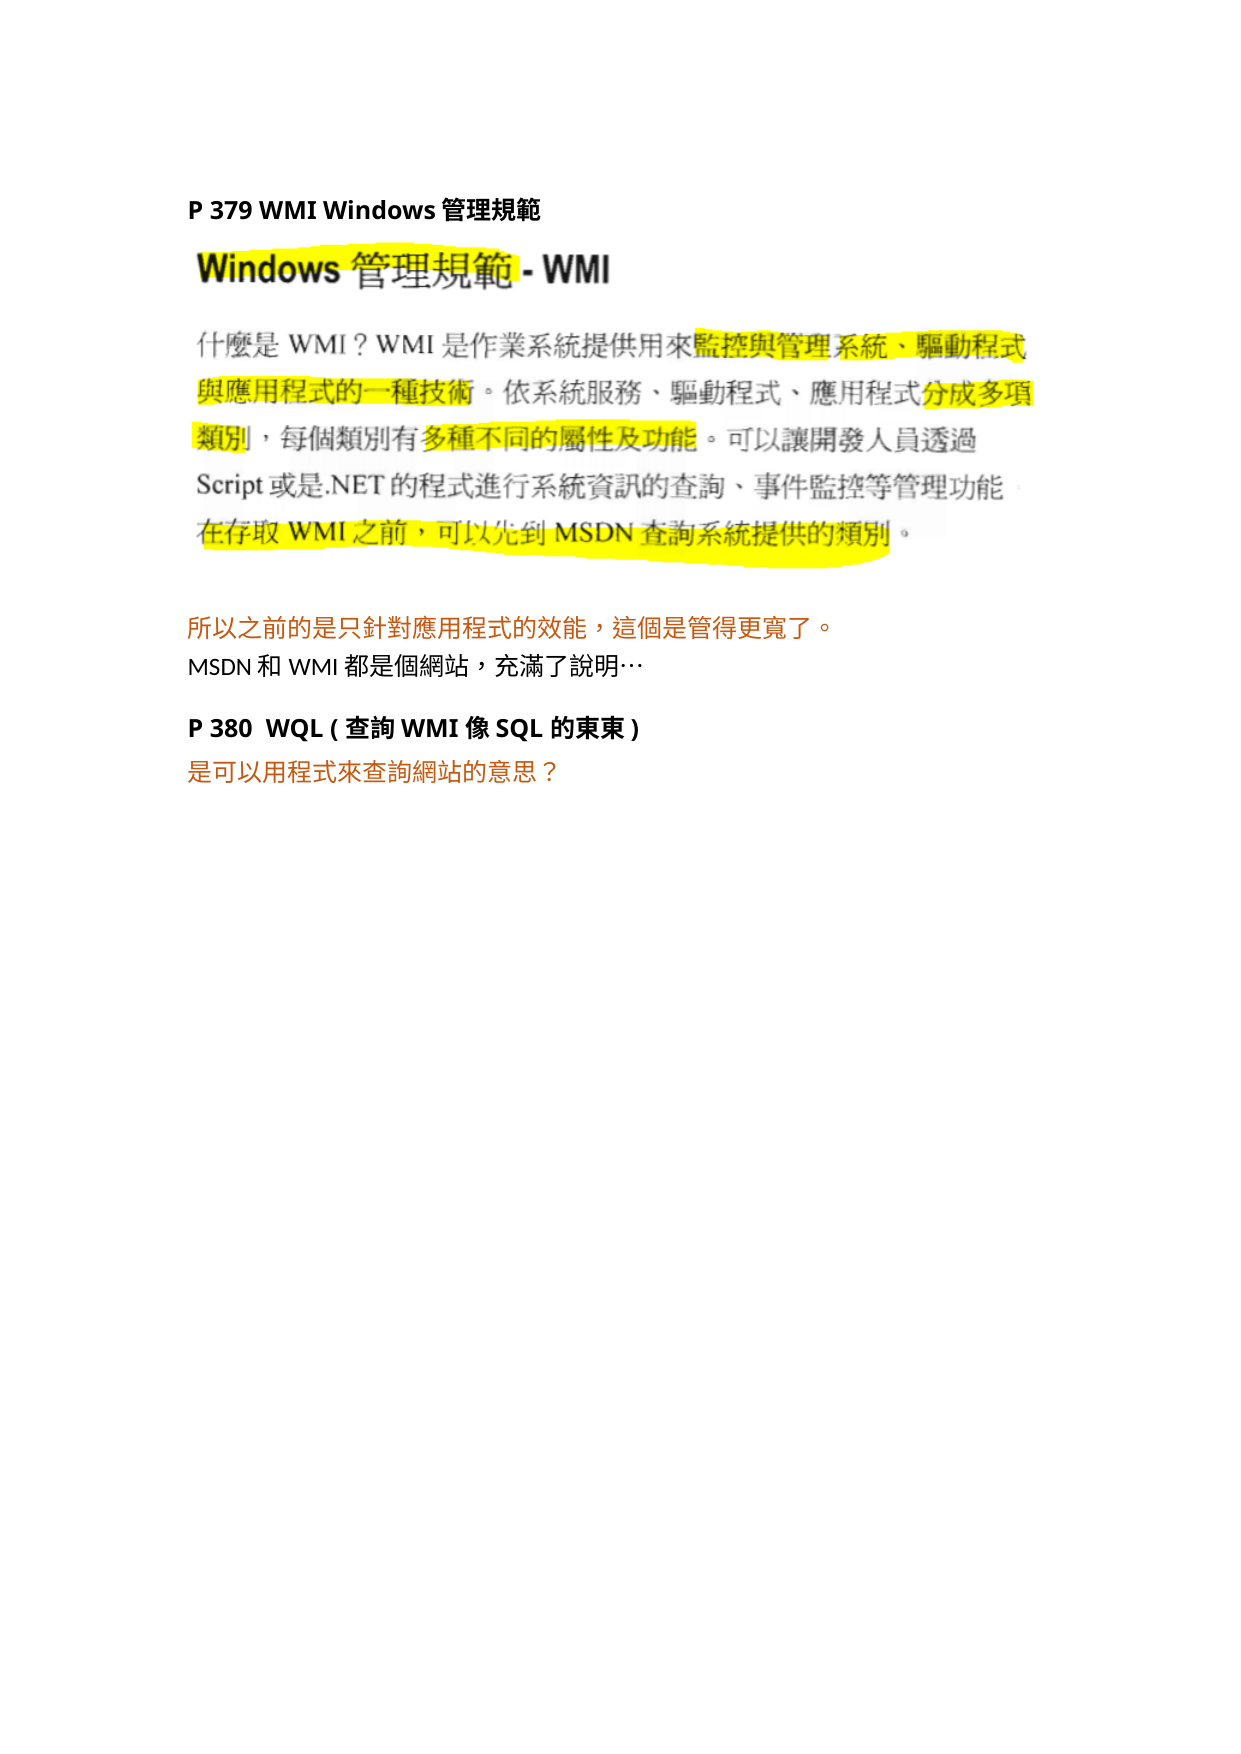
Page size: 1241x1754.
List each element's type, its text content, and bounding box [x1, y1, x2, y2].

text MSDN 和 WMI 都是個網站，充滿了說明… [187, 646, 1053, 683]
text 是可以用程式來查詢網站的意思？ [187, 752, 1053, 789]
title P 379 WMI Windows管理規範 [187, 189, 1053, 227]
title P 380 WQL ( 查詢 WMI 像 SQL 的東東 ) [187, 708, 1053, 746]
picture [187, 233, 1053, 572]
text 所以之前的是只針對應用程式的效能，這個是管得更寬了。 [187, 608, 1053, 646]
